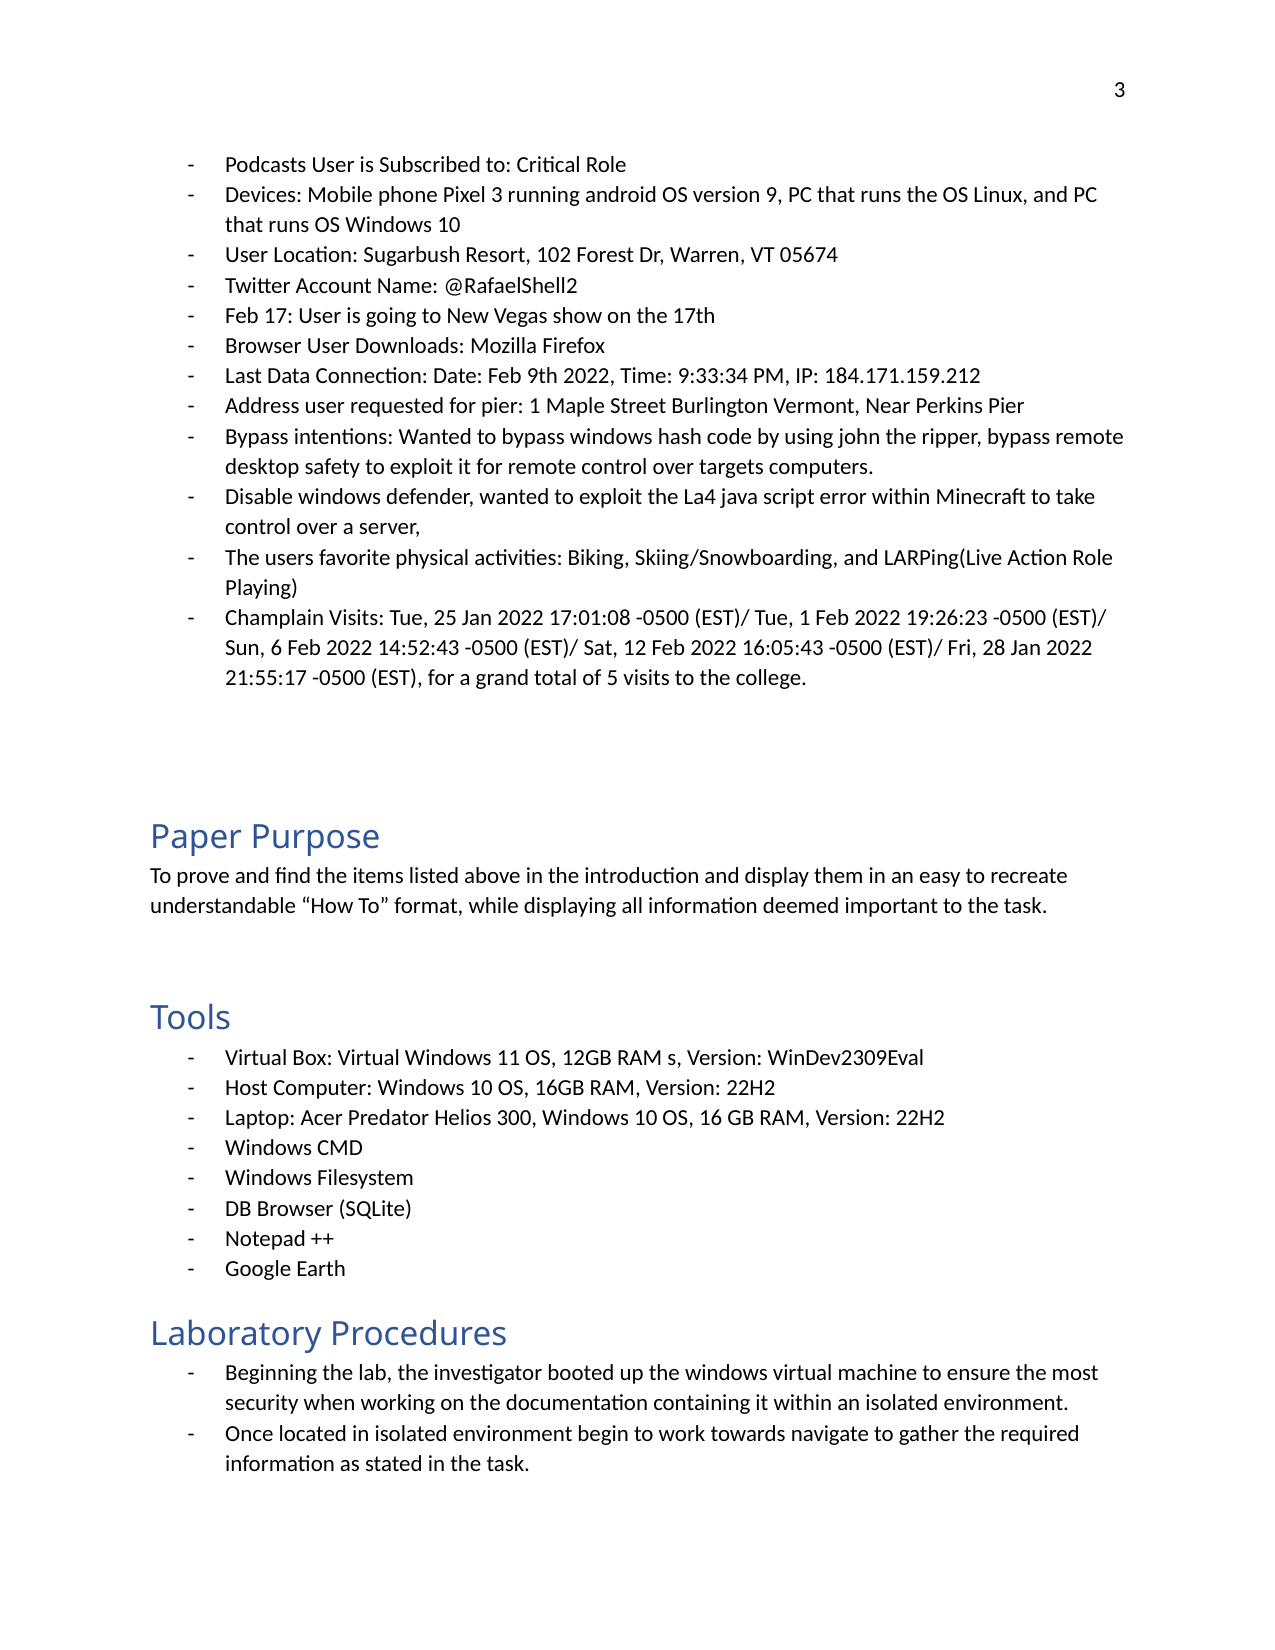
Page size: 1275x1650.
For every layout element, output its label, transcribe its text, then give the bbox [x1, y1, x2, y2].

list Feb 17: User is going to New Vegas show on the 17th [187, 301, 1125, 329]
list Twitter Account Name: @RafaelShell2 [187, 271, 1125, 299]
list DB Browser (SQLite) [187, 1194, 1125, 1222]
list Notepad ++ [187, 1224, 1125, 1252]
list The users favorite physical activities: Biking, Skiing/Snowboarding, and LARPing(Live Action Role Playing) [187, 543, 1125, 601]
list Browser User Downloads: Mozilla Firefox [187, 331, 1125, 359]
list Beginning the lab, the investigator booted up the windows virtual machine to ensure the most security when working on the documentation containing it within an isolated environment. [187, 1358, 1125, 1417]
list Virtual Box: Virtual Windows 11 OS, 12GB RAM s, Version: WinDev2309Eval [187, 1043, 1125, 1071]
subtitle Tools [150, 994, 1125, 1039]
list Once located in isolated environment begin to work towards navigate to gather the required information as stated in the task. [187, 1419, 1125, 1477]
text To prove and find the items listed above in the introduction and display them in an easy to recreate understandable “How To” format, while displaying all information deemed important to the task. [150, 861, 1125, 920]
list Disable windows defender, wanted to exploit the La4 java script error within Minecraft to take control over a server, [187, 482, 1125, 541]
list User Location: Sugarbush Resort, 102 Forest Dr, Warren, VT 05674 [187, 241, 1125, 269]
list Address user requested for pier: 1 Maple Street Burlington Vermont, Near Perkins Pier [187, 392, 1125, 420]
list Podcasts User is Subscribed to: Critical Role [187, 150, 1125, 178]
list Google Earth [187, 1254, 1125, 1282]
list Host Computer: Windows 10 OS, 16GB RAM, Version: 22H2 [187, 1073, 1125, 1101]
list Windows CMD [187, 1133, 1125, 1161]
list Last Data Connection: Date: Feb 9th 2022, Time: 9:33:34 PM, IP: 184.171.159.212 [187, 361, 1125, 389]
subtitle Paper Purpose [150, 812, 1125, 858]
list Champlain Visits: Tue, 25 Jan 2022 17:01:08 -0500 (EST)/ Tue, 1 Feb 2022 19:26:23 -0500 (EST)/ Sun, 6 Feb 2022 14:52:43 -0500 (EST)/ Sat, 12 Feb 2022 16:05:43 -0500 (EST)/ Fri, 28 Jan 2022 21:55:17 -0500 (EST), for a grand total of 5 visits to the college. [187, 603, 1125, 692]
subtitle Laboratory Procedures [150, 1309, 1125, 1355]
list Devices: Mobile phone Pixel 3 running android OS version 9, PC that runs the OS Linux, and PC that runs OS Windows 10 [187, 180, 1125, 238]
list Windows Filesystem [187, 1163, 1125, 1192]
list Bypass intentions: Wanted to bypass windows hash code by using john the ripper, bypass remote desktop safety to exploit it for remote control over targets computers. [187, 422, 1125, 480]
list Laptop: Acer Predator Helios 300, Windows 10 OS, 16 GB RAM, Version: 22H2 [187, 1103, 1125, 1131]
